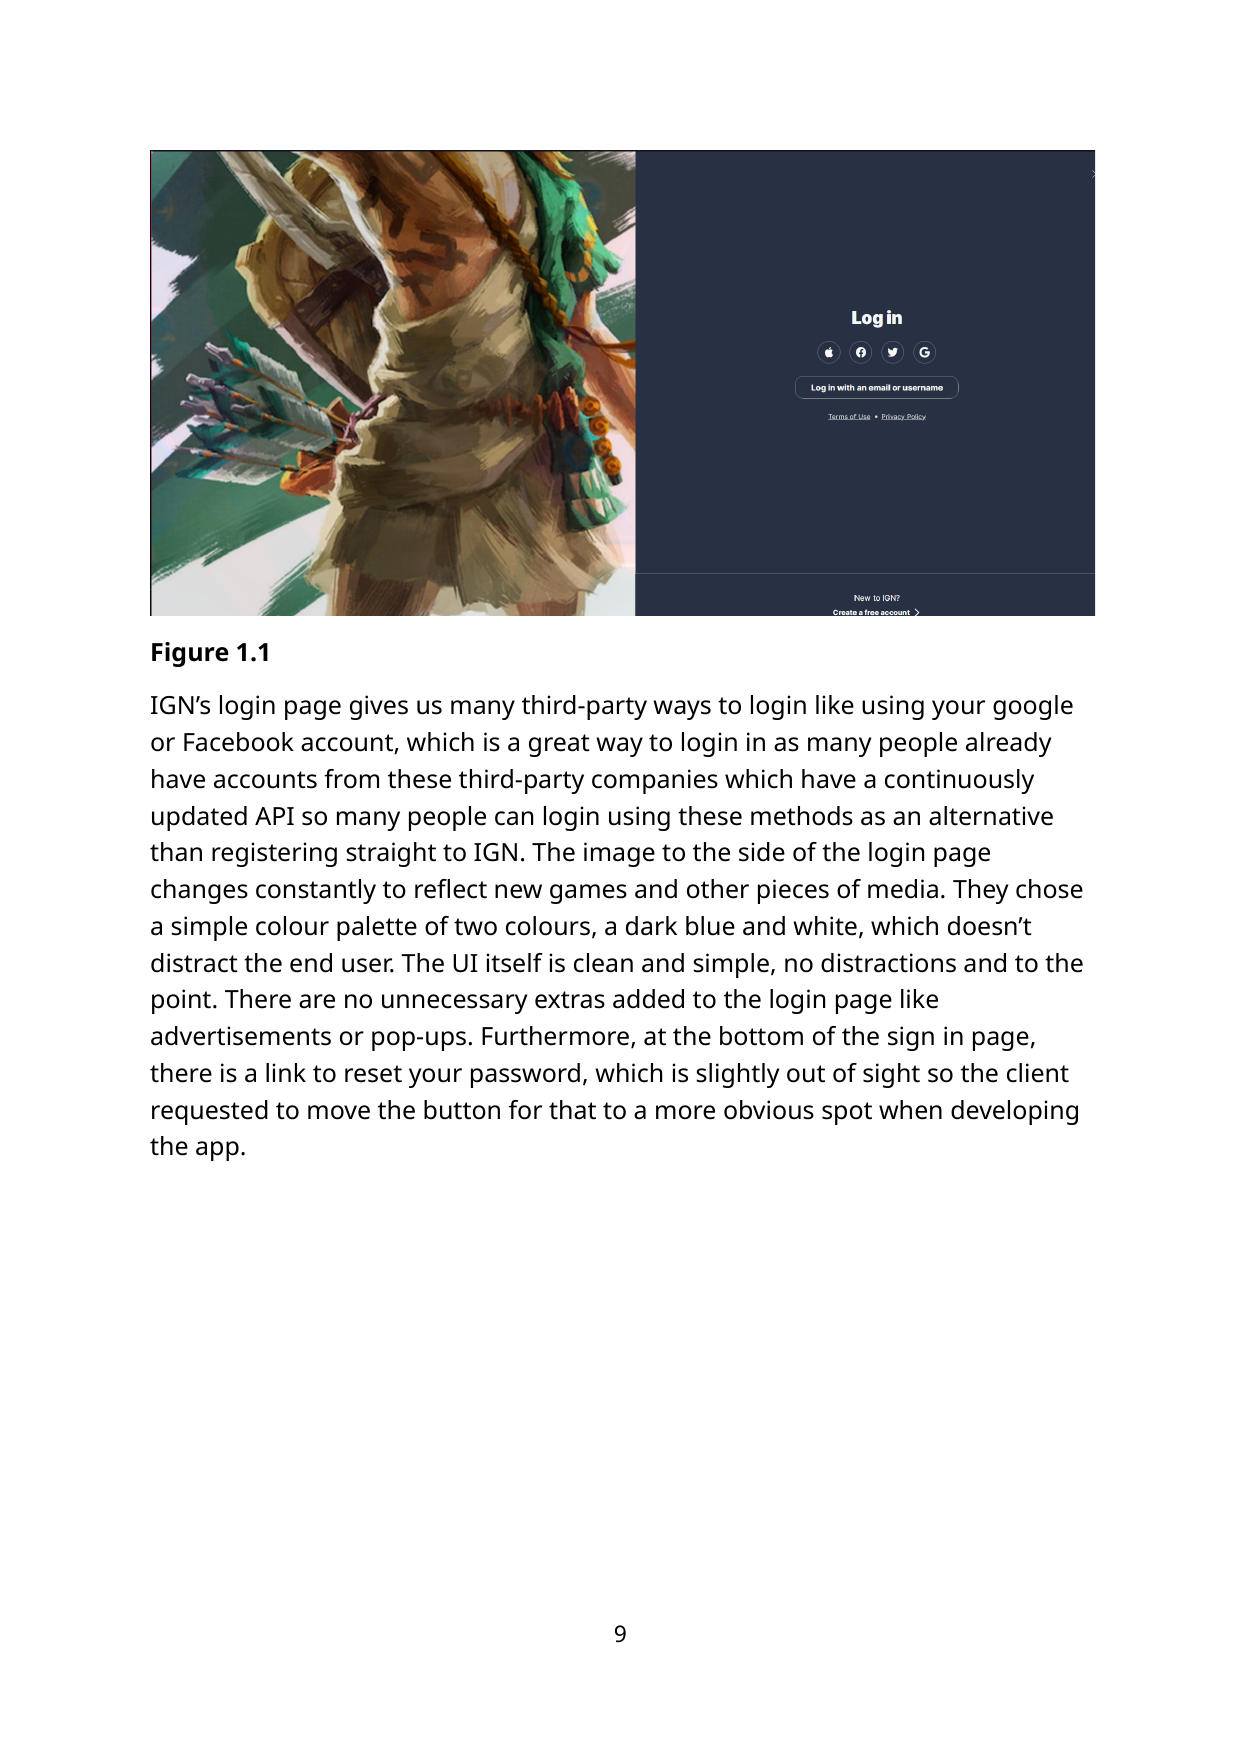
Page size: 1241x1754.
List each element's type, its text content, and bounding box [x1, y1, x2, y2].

picture [150, 150, 1096, 616]
text IGN’s login page gives us many third-party ways to login like using your google or Facebook account, which is a great way to login in as many people already have accounts from these third-party companies which have a continuously updated API so many people can login using these methods as an alternative than registering straight to IGN. The image to the side of the login page changes constantly to reflect new games and other pieces of media. They chose a simple colour palette of two colours, a dark blue and white, which doesn’t distract the end user. The UI itself is clean and simple, no distractions and to the point. There are no unnecessary extras added to the login page like advertisements or pop-ups. Furthermore, at the bottom of the sign in page, there is a link to reset your password, which is slightly out of sight so the client requested to move the button for that to a more obvious spot when developing the app. [150, 688, 1090, 1163]
text Figure 1.1 [150, 634, 1090, 668]
